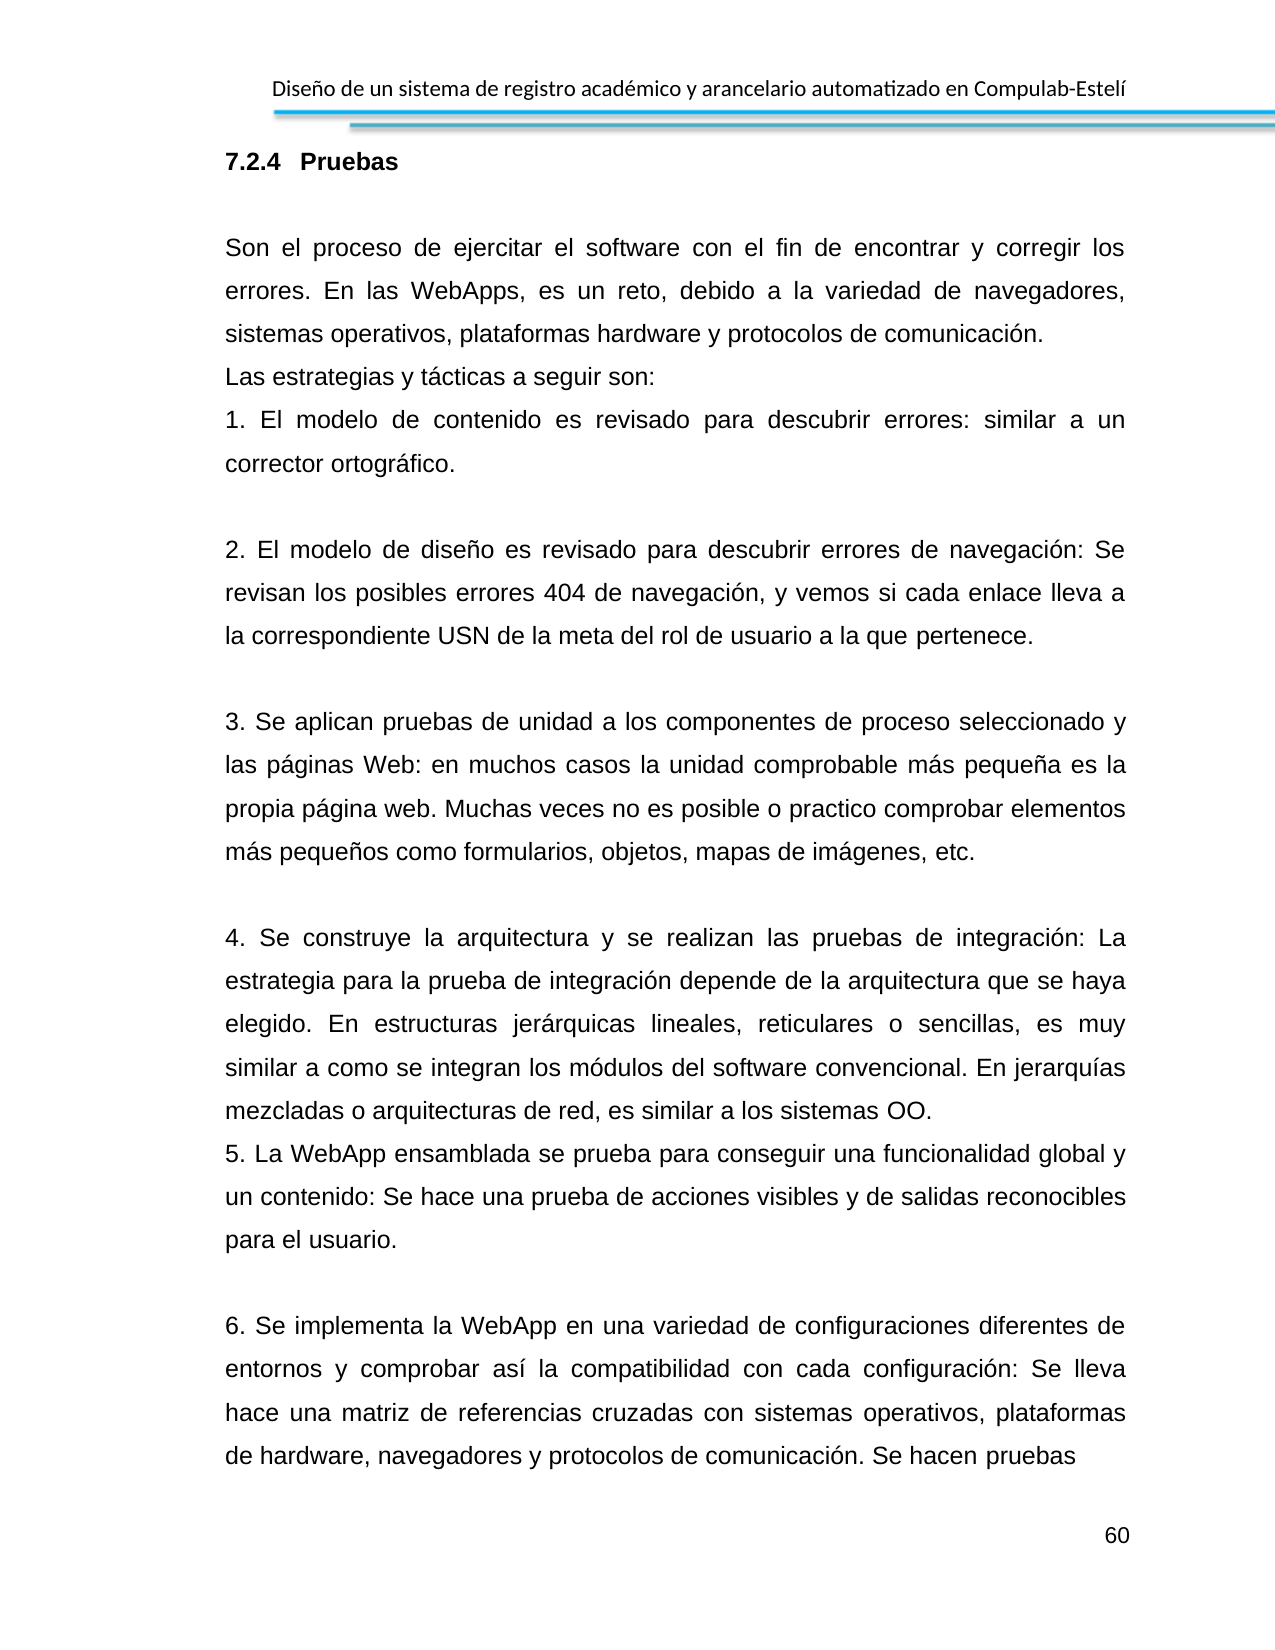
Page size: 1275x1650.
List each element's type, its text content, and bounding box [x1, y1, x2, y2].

list Se aplican pruebas de unidad a los componentes de proceso seleccionado y las páginas Web: en muchos casos la unidad comprobable más pequeña es la propia página web. Muchas veces no es posible o practico comprobar elementos más pequeños como formularios, objetos, mapas de imágenes, etc. [225, 707, 1128, 865]
list La WebApp ensamblada se prueba para conseguir una funcionalidad global y un contenido: Se hace una prueba de acciones visibles y de salidas reconocibles para el usuario. [225, 1139, 1128, 1254]
list Se implementa la WebApp en una variedad de configuraciones diferentes de entornos y comprobar así la compatibilidad con cada configuración: Se lleva hace una matriz de referencias cruzadas con sistemas operativos, plataformas de hardware, navegadores y protocolos de comunicación. Se hacen pruebas [225, 1311, 1127, 1469]
list El modelo de diseño es revisado para descubrir errores de navegación: Se revisan los posibles errores 404 de navegación, y vemos si cada enlace lleva a la correspondiente USN de la meta del rol de usuario a la que pertenece. [225, 535, 1127, 650]
text Son el proceso de ejercitar el software con el fin de encontrar y corregir los errores. En las WebApps, es un reto, debido a la variedad de navegadores, sistemas operativos, plataformas hardware y protocolos de comunicación. [225, 233, 1127, 348]
list Se construye la arquitectura y se realizan las pruebas de integración: La estrategia para la prueba de integración depende de la arquitectura que se haya elegido. En estructuras jerárquicas lineales, reticulares o sencillas, es muy similar a como se integran los módulos del software convencional. En jerarquías mezcladas o arquitecturas de red, es similar a los sistemas OO. [225, 923, 1127, 1124]
list El modelo de contenido es revisado para descubrir errores: similar a un corrector ortográfico. [225, 405, 1127, 477]
picture [266, 105, 1275, 140]
subtitle Pruebas [225, 147, 1256, 175]
text Las estrategias y tácticas a seguir son: [225, 362, 1256, 391]
